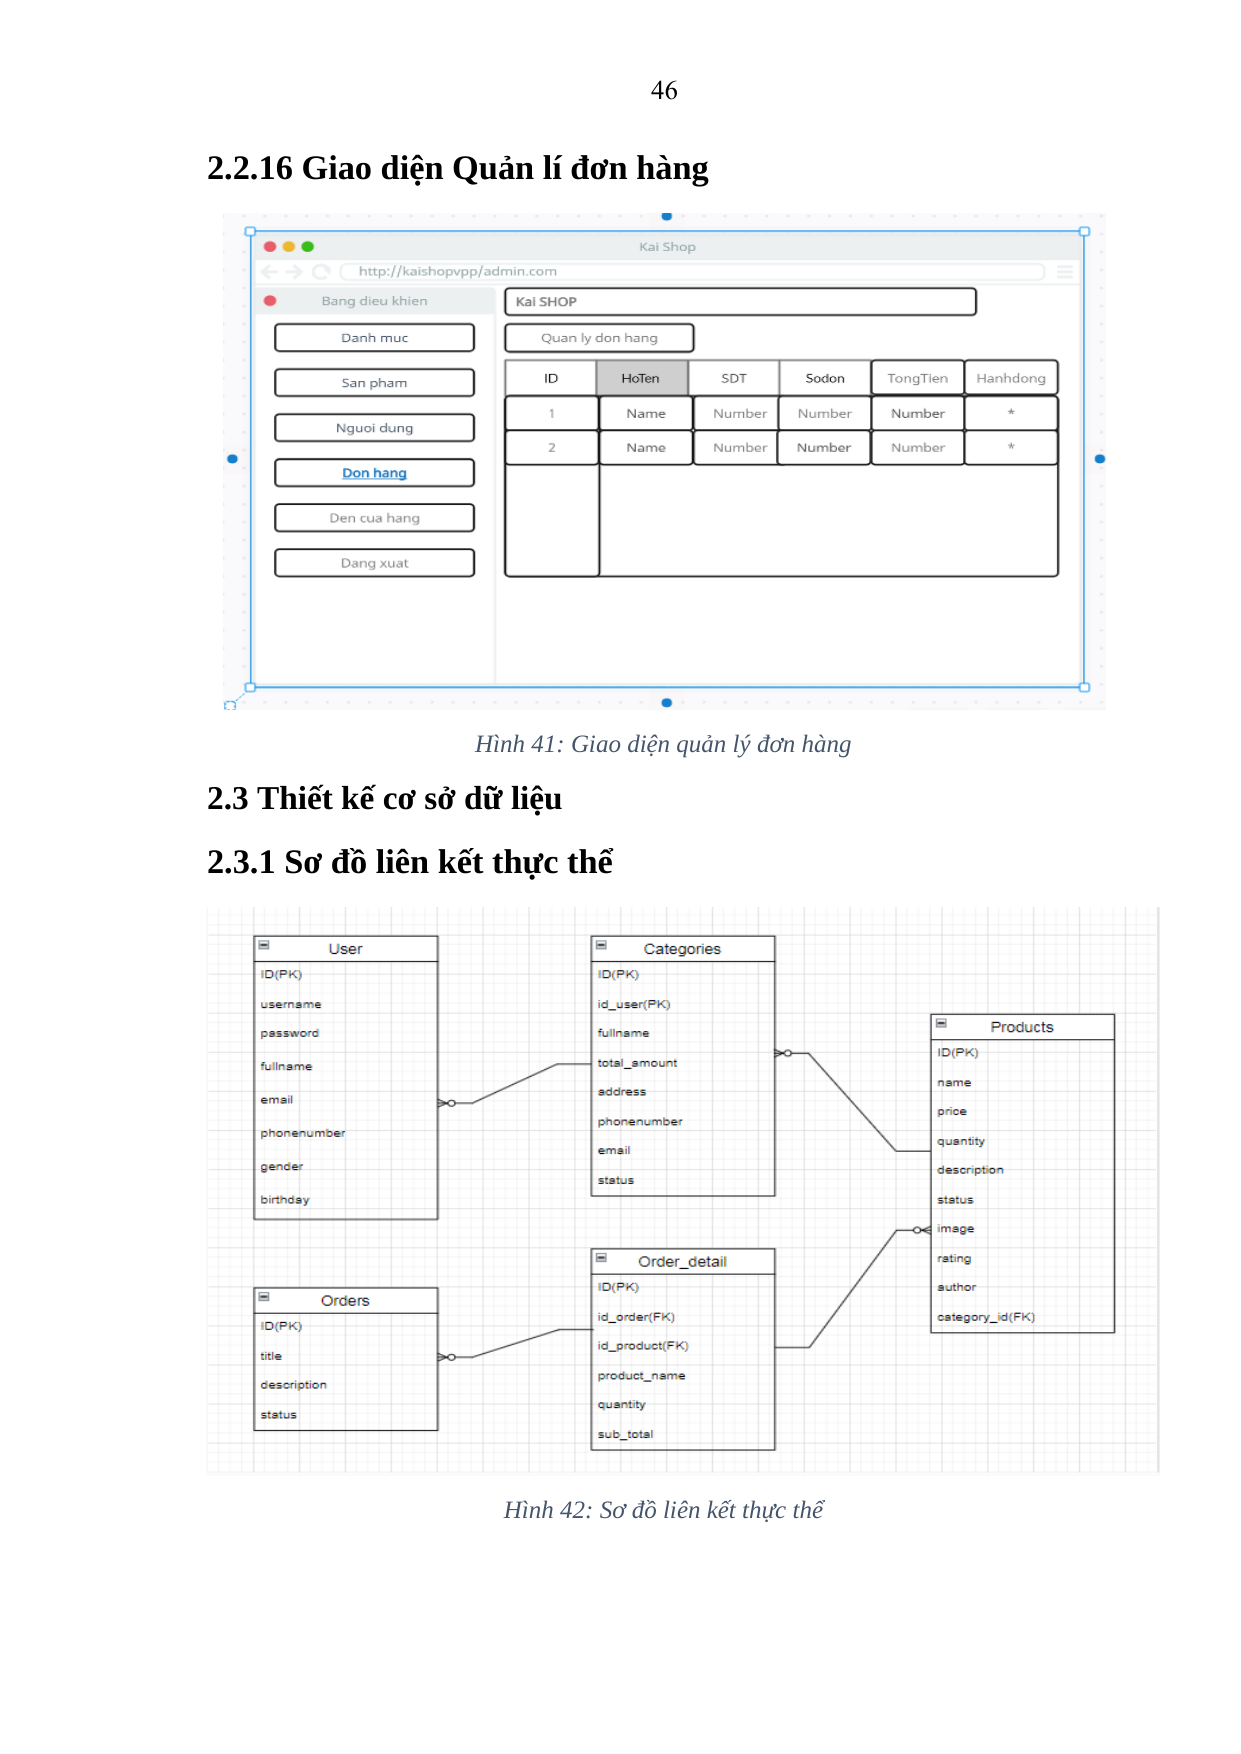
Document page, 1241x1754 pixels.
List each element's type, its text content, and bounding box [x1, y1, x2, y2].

subtitle 2.2.16 Giao diện Quản lí đơn hàng [207, 148, 1122, 187]
subtitle 2.3.1 Sơ đồ liên kết thực thể [207, 842, 1122, 881]
picture [223, 213, 1106, 710]
text Hình 42: Sơ đồ liên kết thực thể [207, 1495, 1122, 1524]
subtitle 2.3 Thiết kế cơ sở dữ liệu [207, 778, 1122, 816]
picture [206, 907, 1160, 1476]
text Hình 41: Giao diện quản lý đơn hàng [207, 729, 1122, 757]
